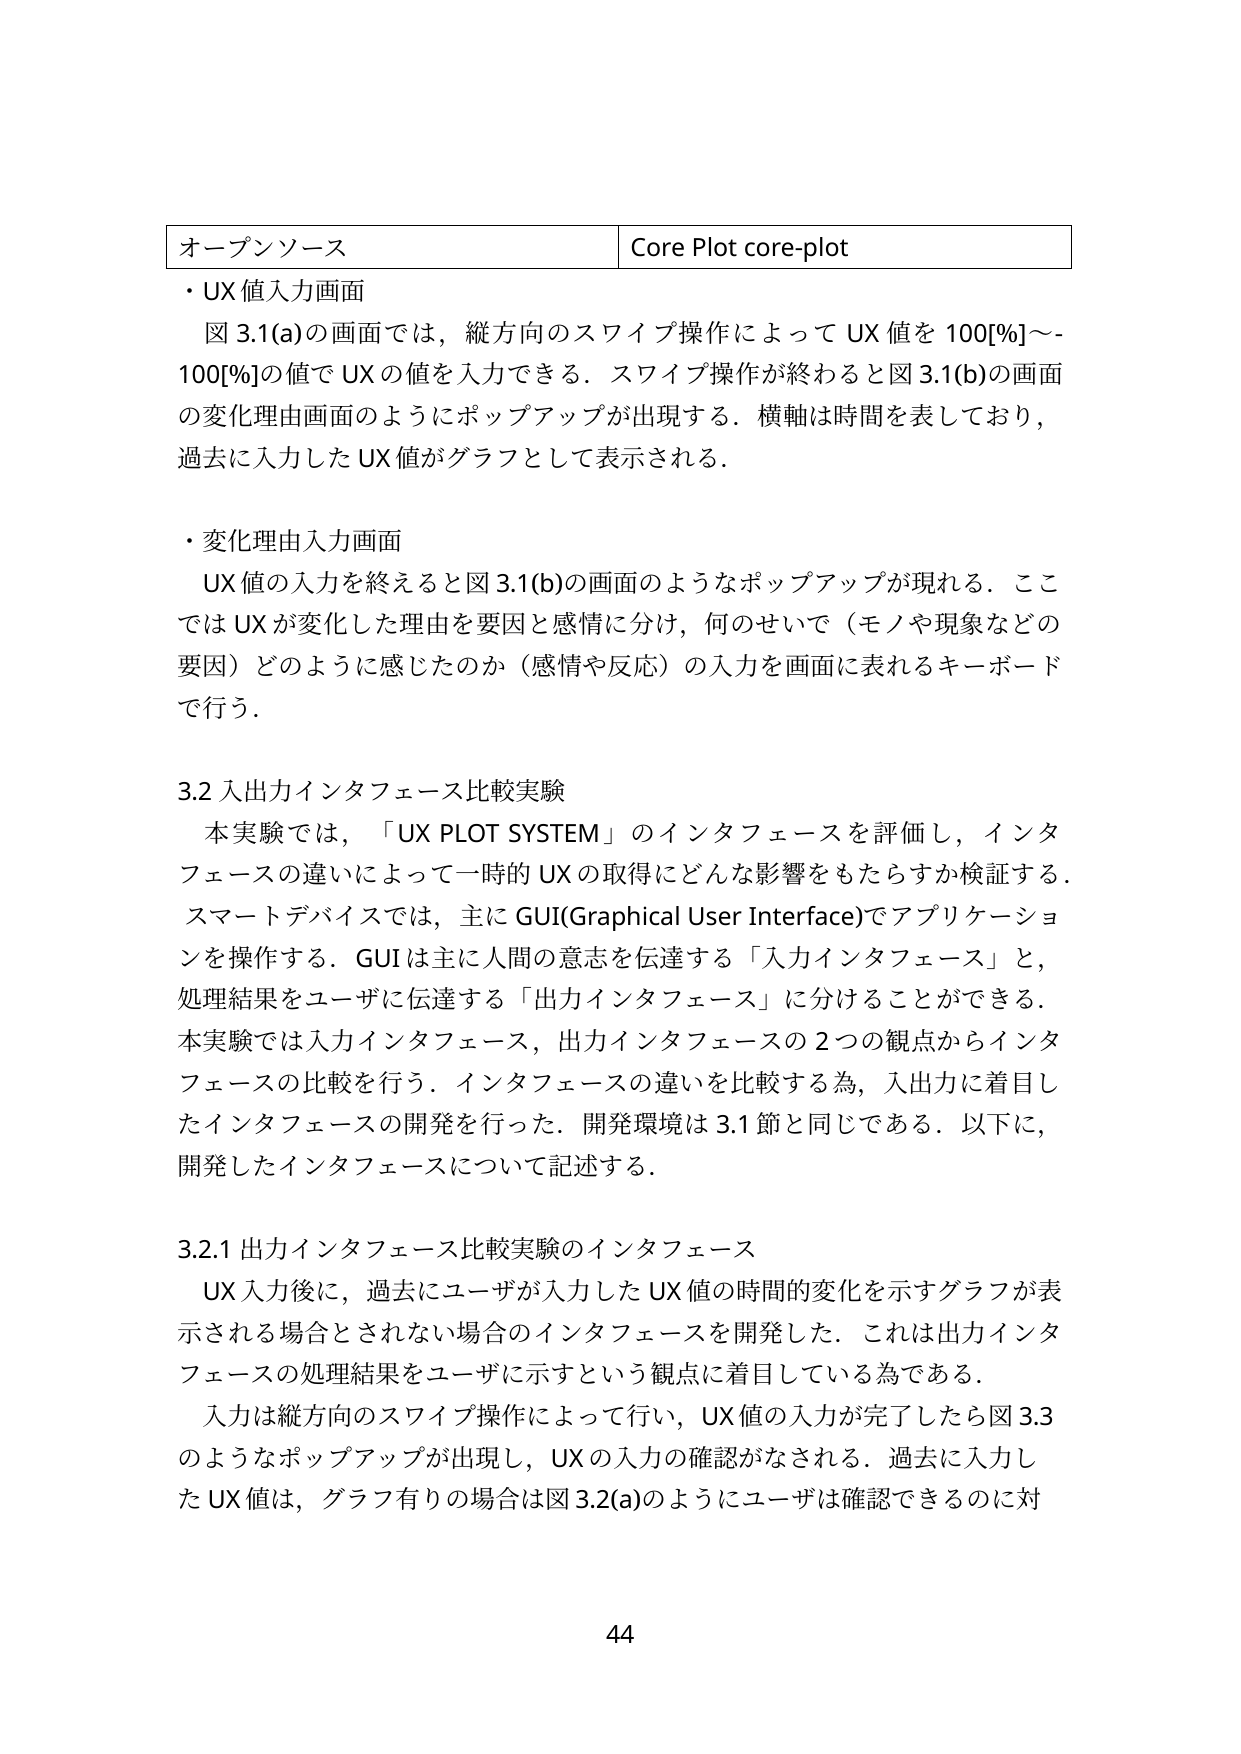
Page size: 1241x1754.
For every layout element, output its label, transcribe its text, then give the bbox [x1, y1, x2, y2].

table_cell オープンソース [167, 226, 618, 268]
text 3.2 入出力インタフェース比較実験 [177, 769, 1063, 811]
text ・変化理由入力画面 [177, 519, 1063, 561]
text 本実験では，「UX PLOT SYSTEM」のインタフェースを評価し，インタフェースの違いによって一時的UXの取得にどんな影響をもたらすか検証する． スマートデバイスでは，主にGUI(Graphical User Interface)でアプリケーションを操作する．GUIは主に人間の意志を伝達する「入力インタフェース」と，処理結果をユーザに伝達する「出力インタフェース」に分けることができる．本実験では入力インタフェース，出力インタフェースの2つの観点からインタフェースの比較を行う．インタフェースの違いを比較する為，入出力に着目したインタフェースの開発を行った．開発環境は3.1節と同じである．以下に，開発したインタフェースについて記述する． [177, 811, 1063, 1186]
text 図3.1(a)の画面では，縦方向のスワイプ操作によってUX値を100[%]〜-100[%]の値でUXの値を入力できる．スワイプ操作が終わると図3.1(b)の画面の変化理由画面のようにポップアップが出現する．横軸は時間を表しており，過去に入力したUX値がグラフとして表示される． [177, 311, 1063, 477]
text 3.2.1 出力インタフェース比較実験のインタフェース [177, 1227, 1063, 1269]
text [177, 1394, 1063, 1519]
text ・UX値入力画面 [177, 269, 1063, 311]
text UX値の入力を終えると図3.1(b)の画面のようなポップアップが現れる．ここではUXが変化した理由を要因と感情に分け，何のせいで（モノや現象などの要因）どのように感じたのか（感情や反応）の入力を画面に表れるキーボードで行う． [177, 561, 1063, 727]
text UX入力後に，過去にユーザが入力したUX値の時間的変化を示すグラフが表示される場合とされない場合のインタフェースを開発した．これは出力インタフェースの処理結果をユーザに示すという観点に着目している為である． [177, 1269, 1063, 1394]
table_cell Core Plot core-plot [619, 226, 1071, 268]
